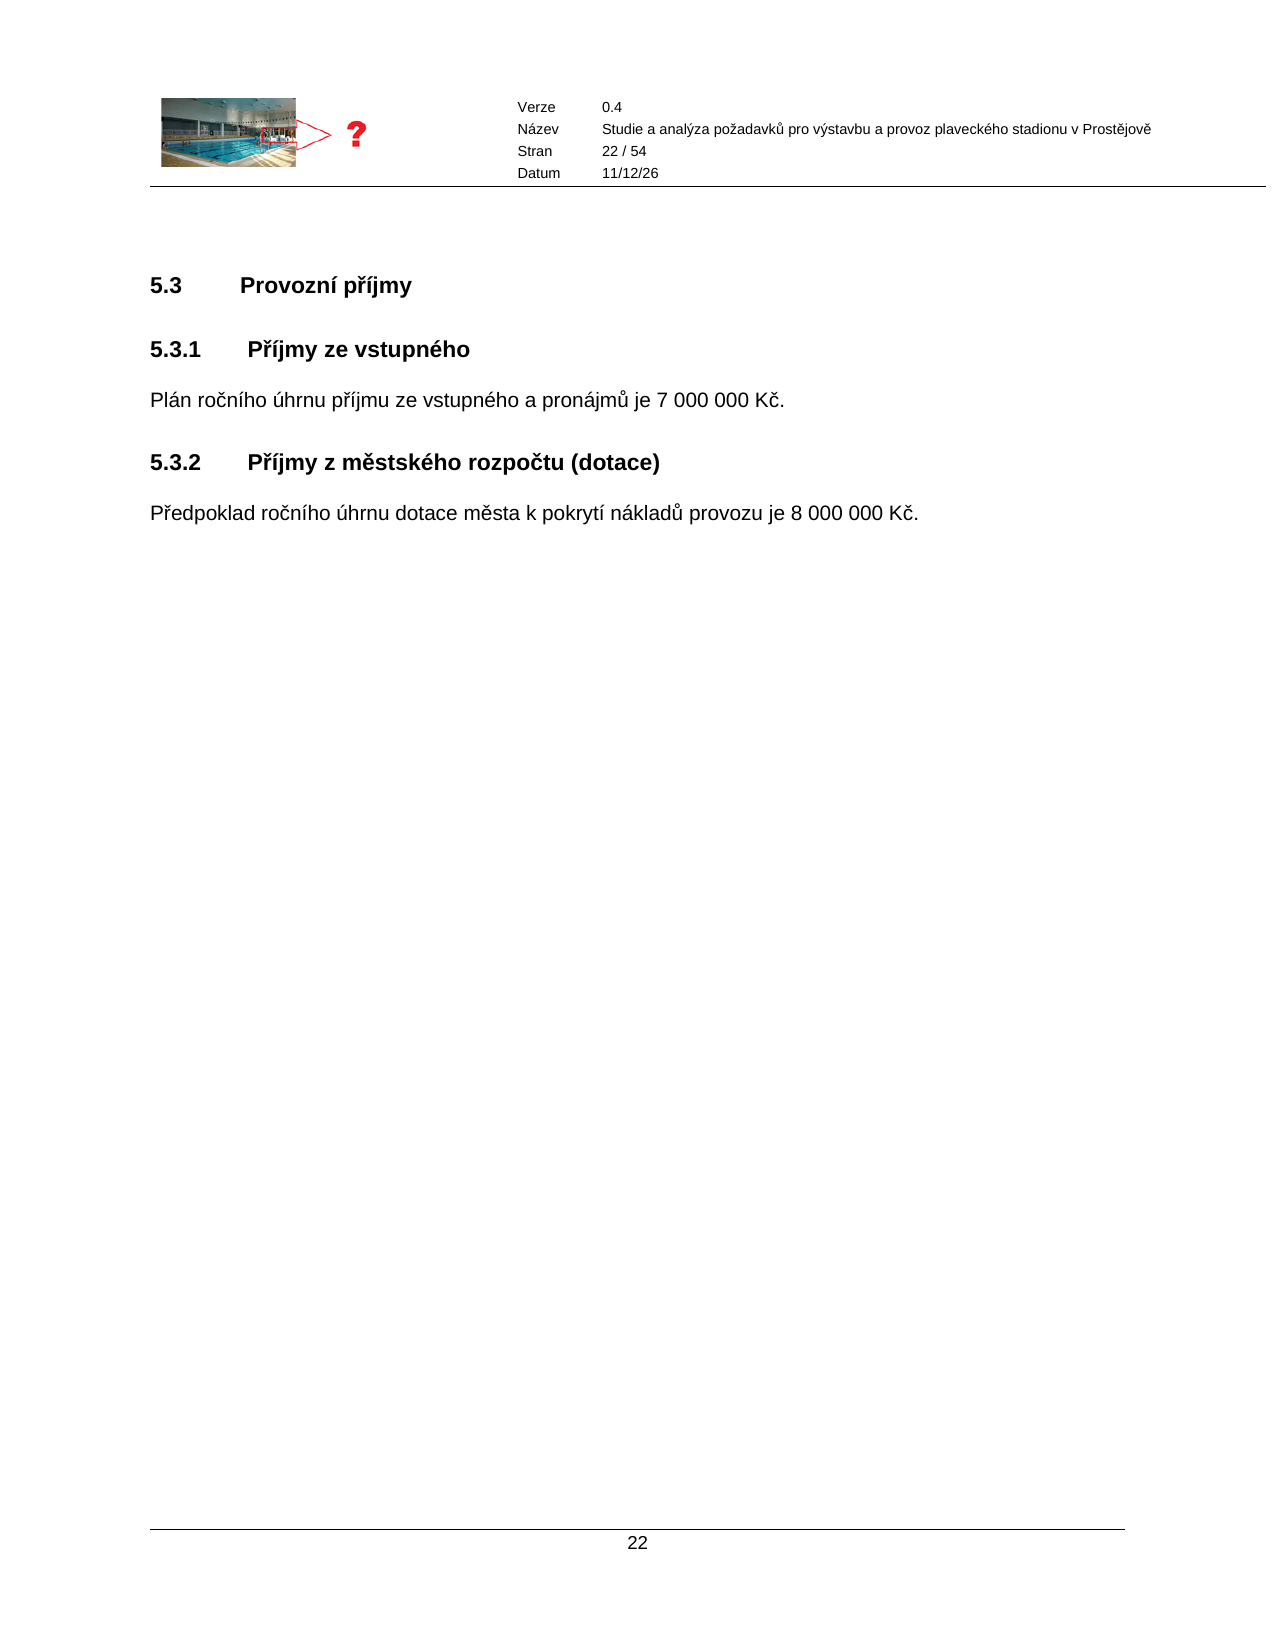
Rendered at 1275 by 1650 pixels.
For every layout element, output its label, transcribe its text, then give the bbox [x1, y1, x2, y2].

subtitle Příjmy z městského rozpočtu (dotace) [150, 449, 1125, 476]
picture [161, 98, 416, 167]
text Plán ročního úhrnu příjmu ze vstupného a pronájmů je 7 000 000 Kč. [150, 388, 1125, 412]
subtitle Příjmy ze vstupného [150, 336, 1125, 363]
subtitle Provozní příjmy [150, 272, 1125, 299]
text Předpoklad ročního úhrnu dotace města k pokrytí nákladů provozu je 8 000 000 Kč. [150, 501, 1125, 524]
